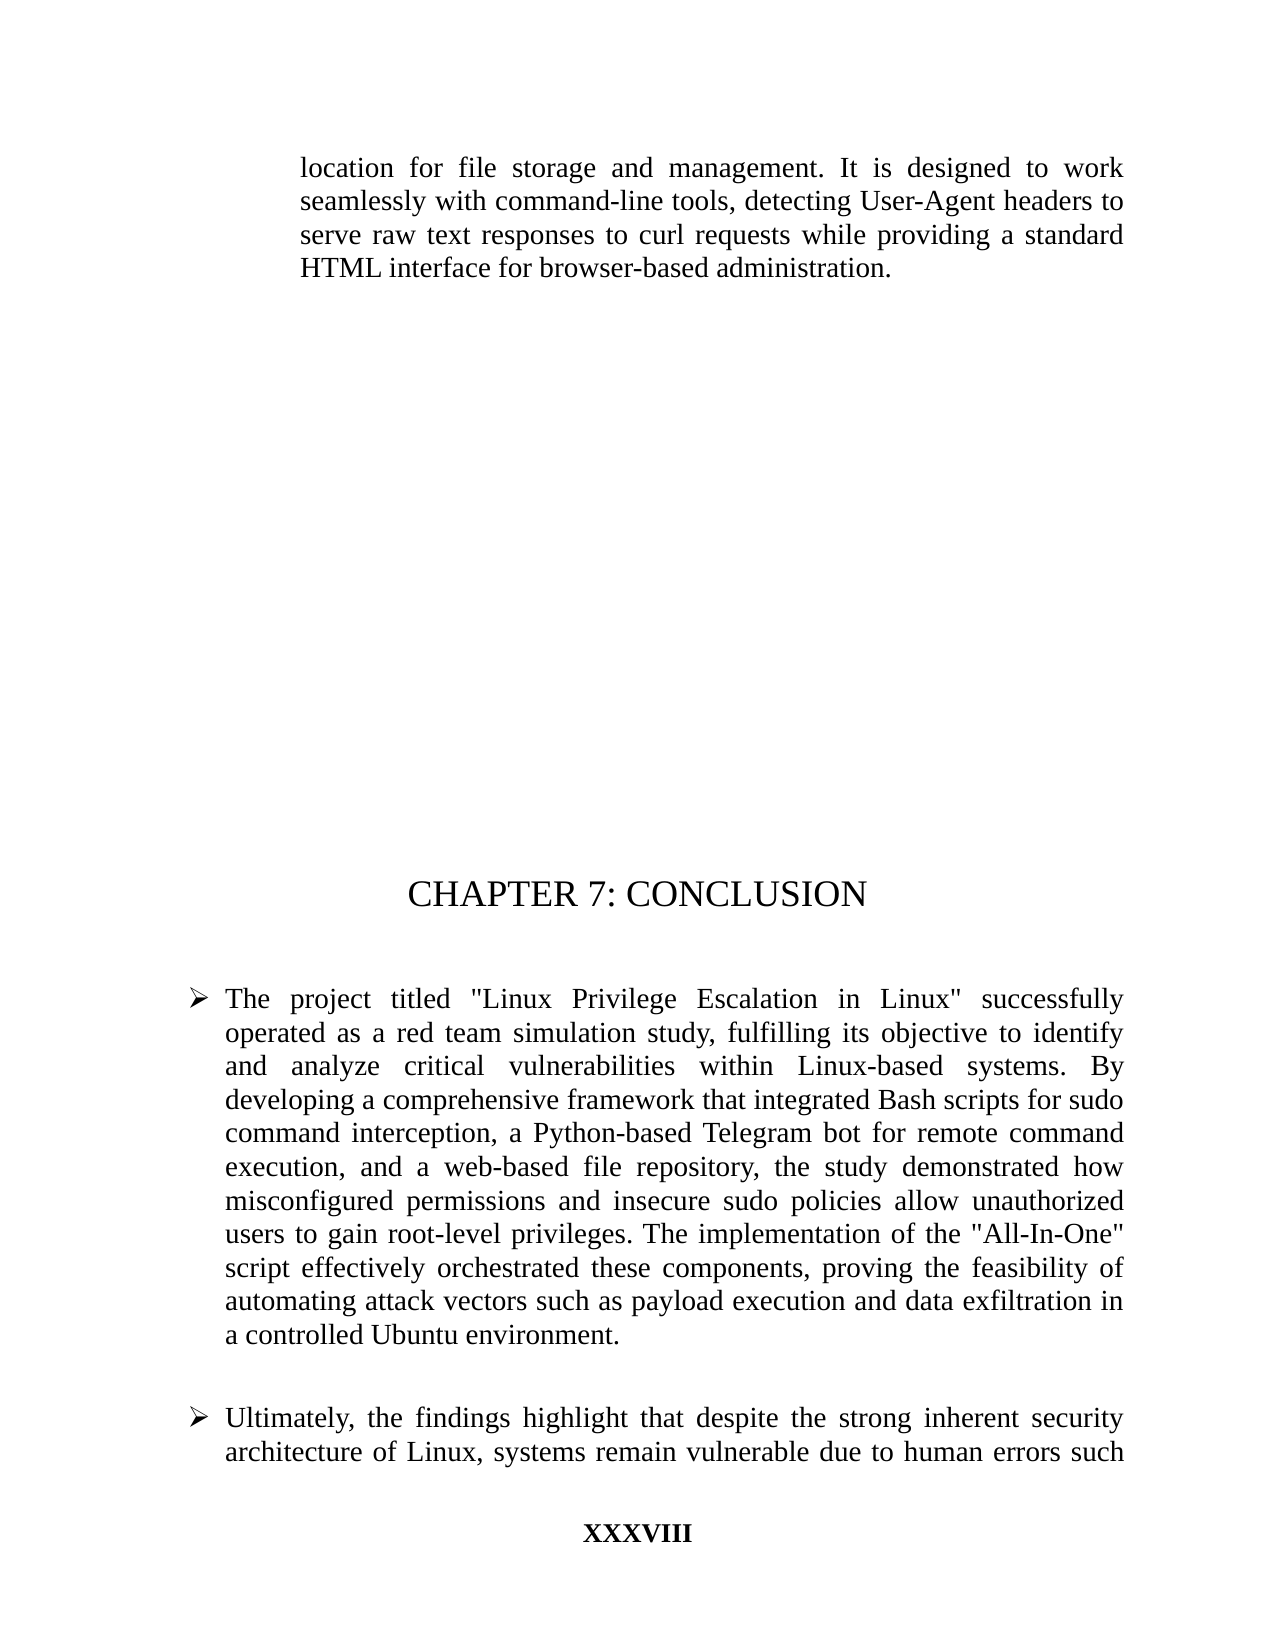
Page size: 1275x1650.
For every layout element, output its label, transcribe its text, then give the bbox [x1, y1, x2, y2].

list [187, 1401, 1125, 1468]
text CHAPTER 7: CONCLUSION [150, 871, 1125, 914]
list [262, 150, 1125, 284]
list The project titled "Linux Privilege Escalation in Linux" successfully operated as a red team simulation study, fulfilling its objective to identify and analyze critical vulnerabilities within Linux-based systems. By developing a comprehensive framework that integrated Bash scripts for sudo command interception, a Python-based Telegram bot for remote command execution, and a web-based file repository, the study demonstrated how misconfigured permissions and insecure sudo policies allow unauthorized users to gain root-level privileges. The implementation of the "All-In-One" script effectively orchestrated these components, proving the feasibility of automating attack vectors such as payload execution and data exfiltration in a controlled Ubuntu environment. [187, 981, 1125, 1350]
